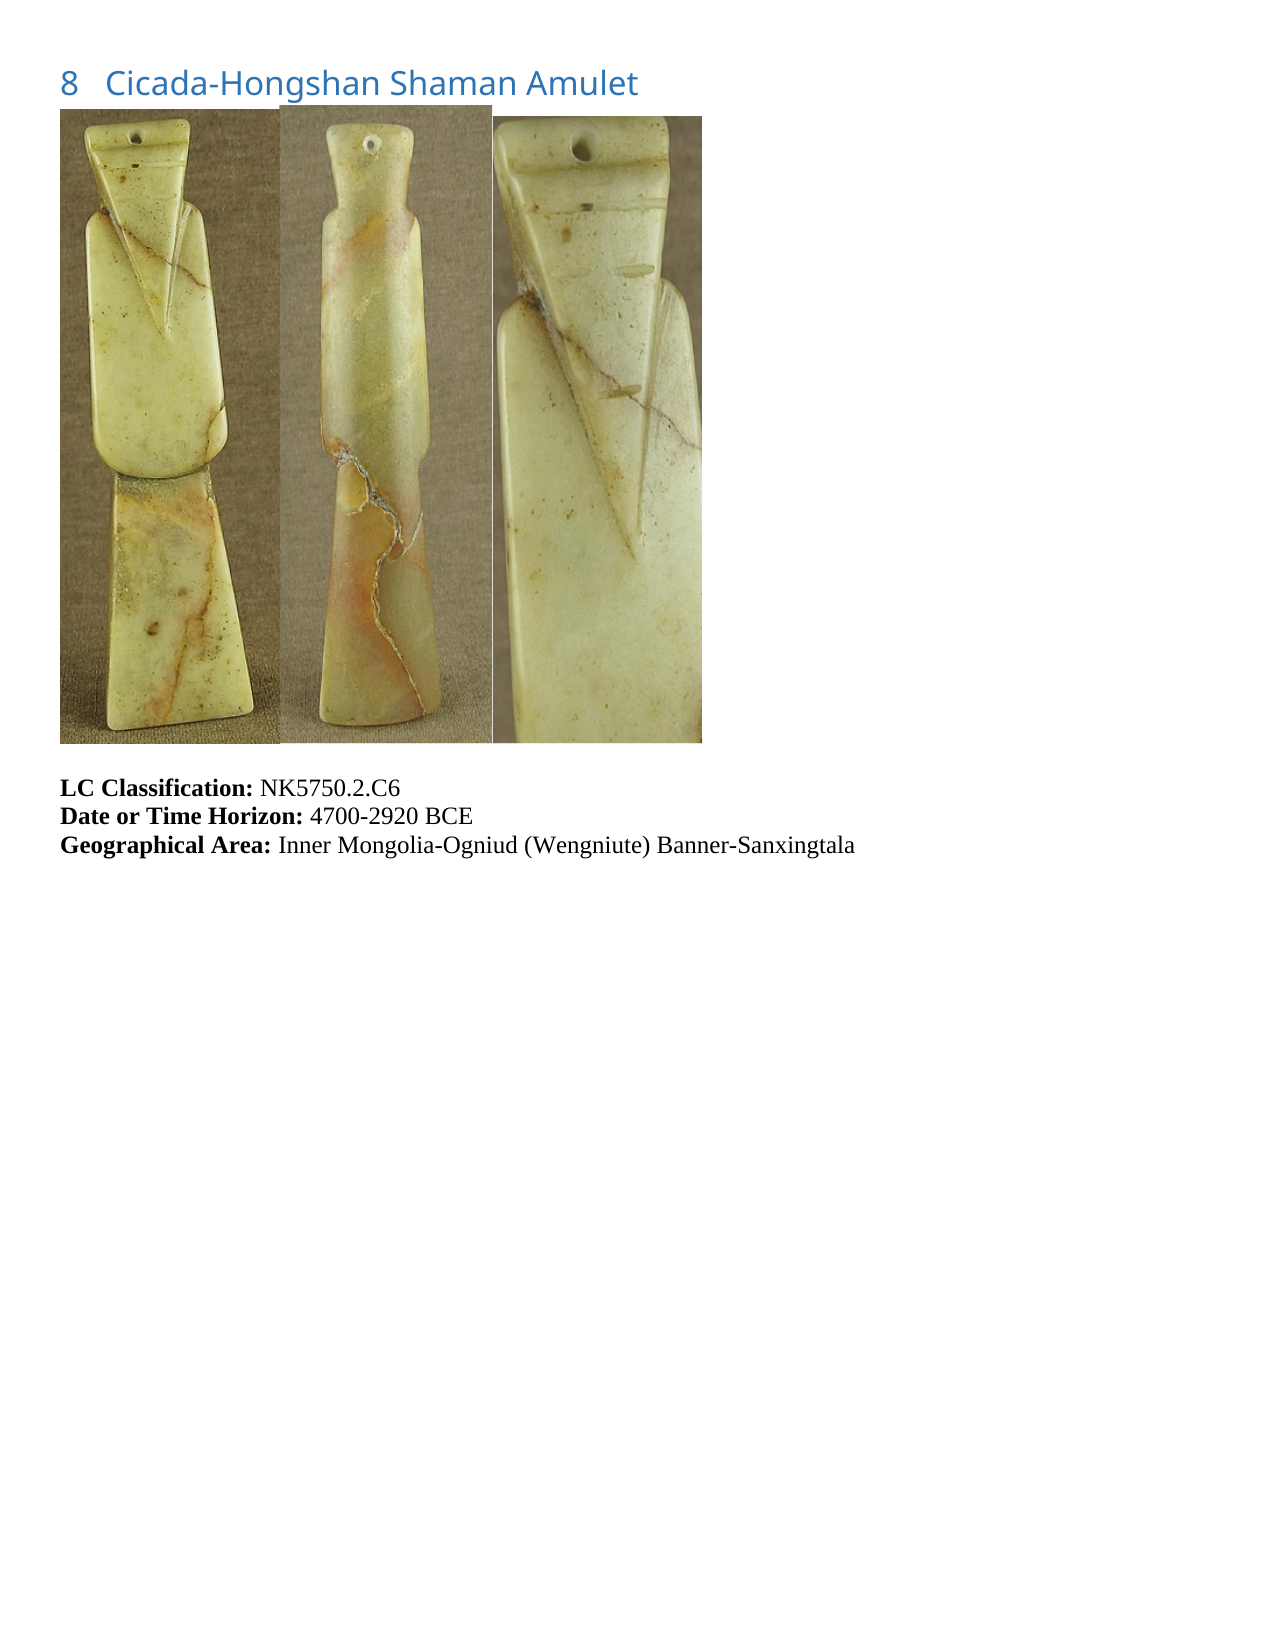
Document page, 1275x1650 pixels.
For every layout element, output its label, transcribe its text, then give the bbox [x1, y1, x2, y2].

text LC Classification: NK5750.2.C6 [60, 773, 1215, 801]
picture [60, 109, 280, 744]
subtitle Cicada-Hongshan Shaman Amulet [60, 60, 1215, 105]
text Date or Time Horizon: 4700-2920 BCE [60, 801, 1215, 830]
text Geographical Area: Inner Mongolia-Ogniud (Wengniute) Banner-Sanxingtala [60, 830, 1215, 859]
